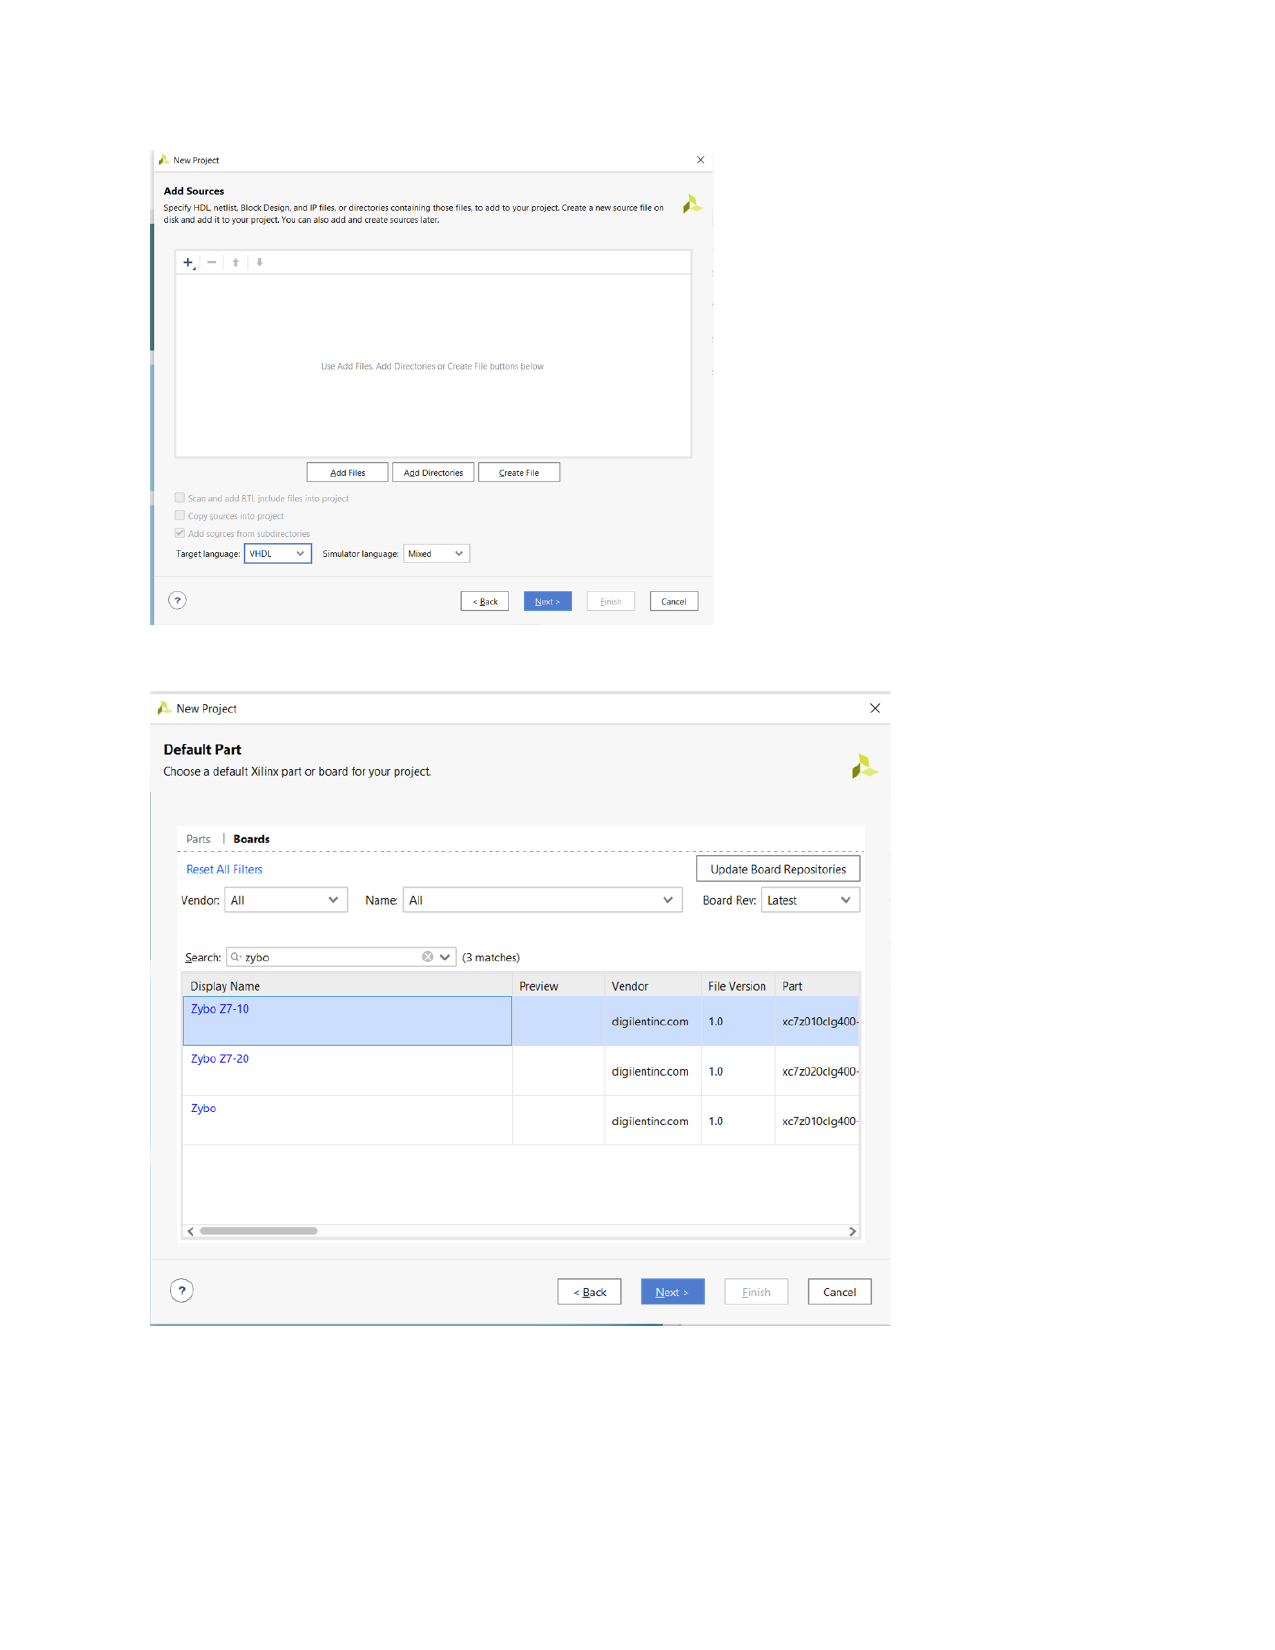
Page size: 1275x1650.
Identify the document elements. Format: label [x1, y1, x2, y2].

picture [150, 691, 891, 1326]
picture [150, 150, 714, 625]
